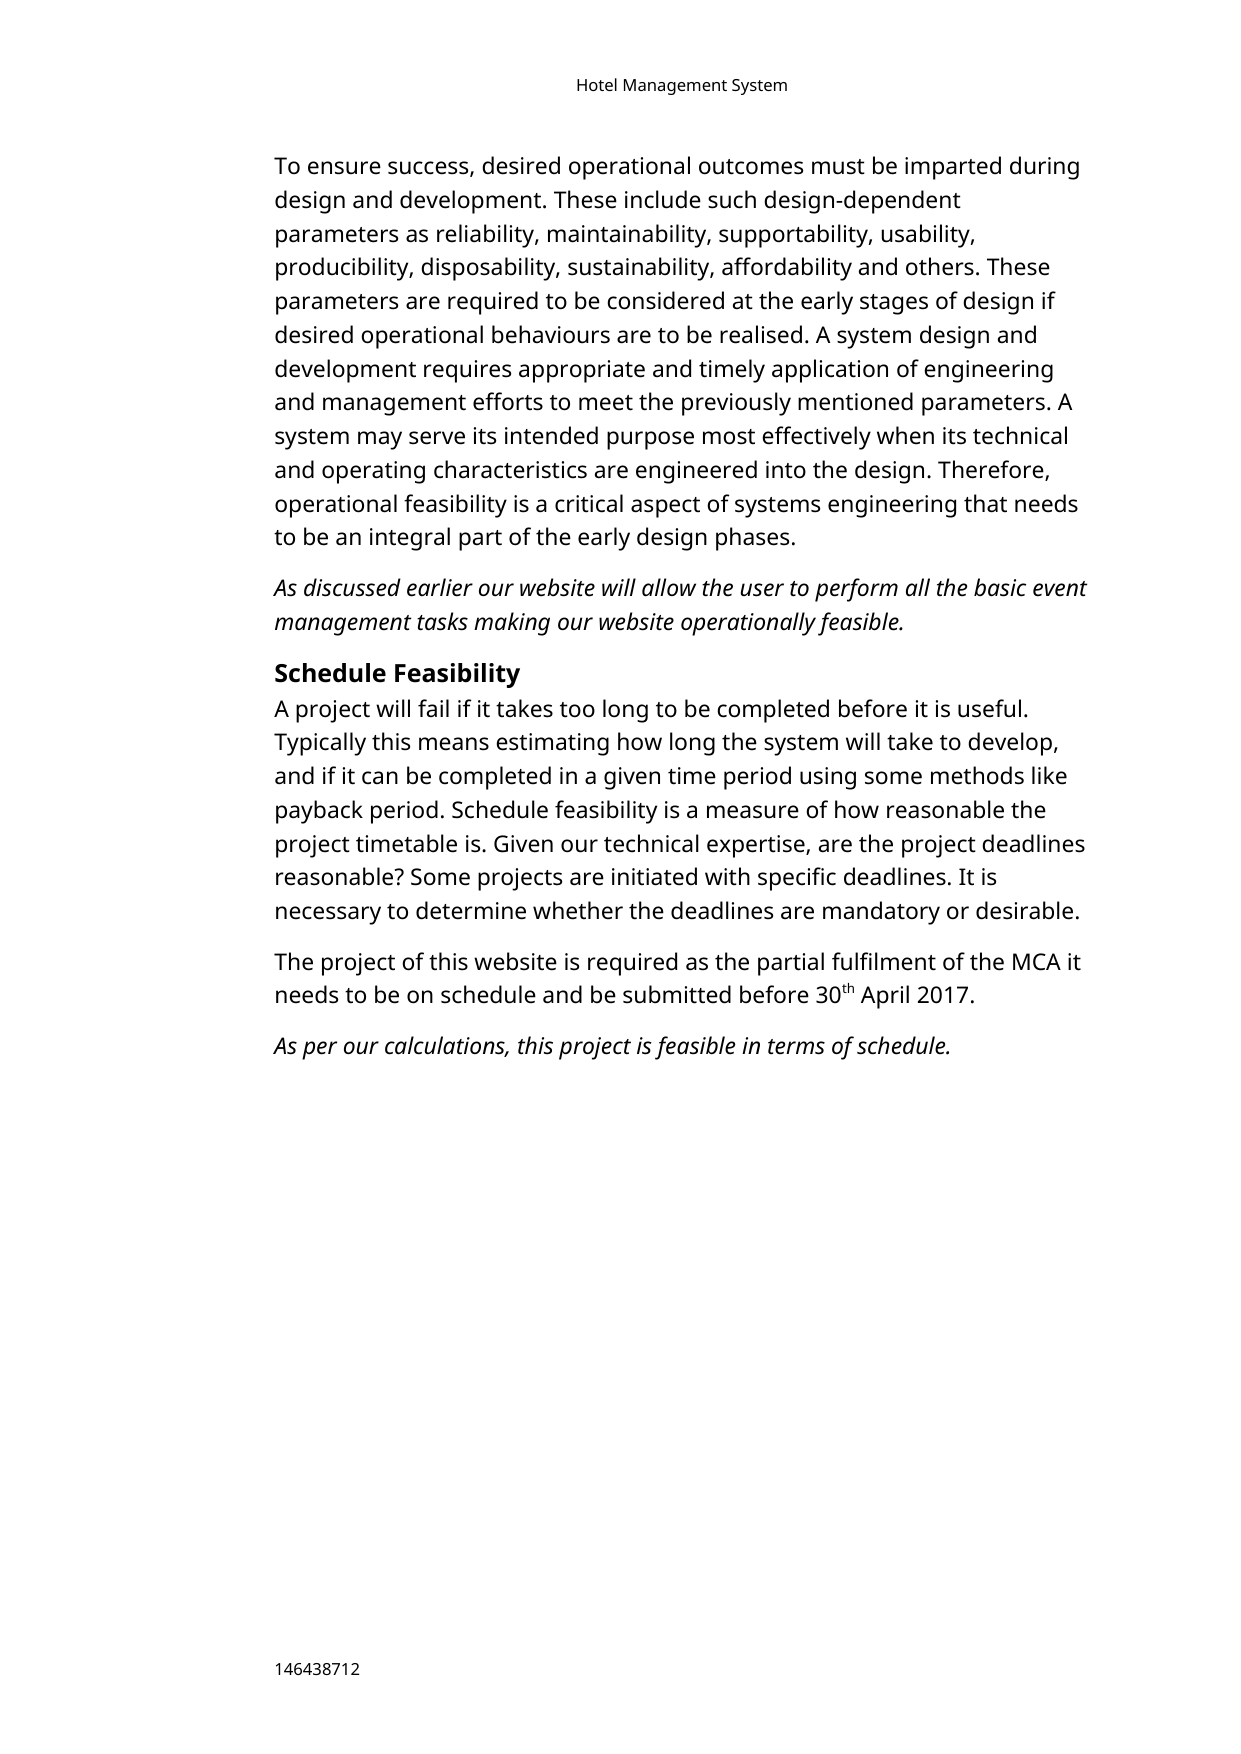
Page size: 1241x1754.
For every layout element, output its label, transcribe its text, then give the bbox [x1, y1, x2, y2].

text To ensure success, desired operational outcomes must be imparted during design and development. These include such design-dependent parameters as reliability, maintainability, supportability, usability, producibility, disposability, sustainability, affordability and others. These parameters are required to be considered at the early stages of design if desired operational behaviours are to be realised. A system design and development requires appropriate and timely application of engineering and management efforts to meet the previously mentioned parameters. A system may serve its intended purpose most effectively when its technical and operating characteristics are engineered into the design. Therefore, operational feasibility is a critical aspect of systems engineering that needs to be an integral part of the early design phases. [274, 150, 1090, 552]
text The project of this website is required as the partial fulfilment of the MCA it needs to be on schedule and be submitted before 30th April 2017. [274, 946, 1090, 1011]
subtitle Schedule Feasibility [274, 656, 1090, 690]
text As per our calculations, this project is feasible in terms of schedule. [274, 1030, 1090, 1061]
text As discussed earlier our website will allow the user to perform all the basic event management tasks making our website operationally feasible. [274, 572, 1090, 637]
text A project will fail if it takes too long to be completed before it is useful. Typically this means estimating how long the system will take to develop, and if it can be completed in a given time period using some methods like payback period. Schedule feasibility is a measure of how reasonable the project timetable is. Given our technical expertise, are the project deadlines reasonable? Some projects are initiated with specific deadlines. It is necessary to determine whether the deadlines are mandatory or desirable. [274, 693, 1090, 926]
